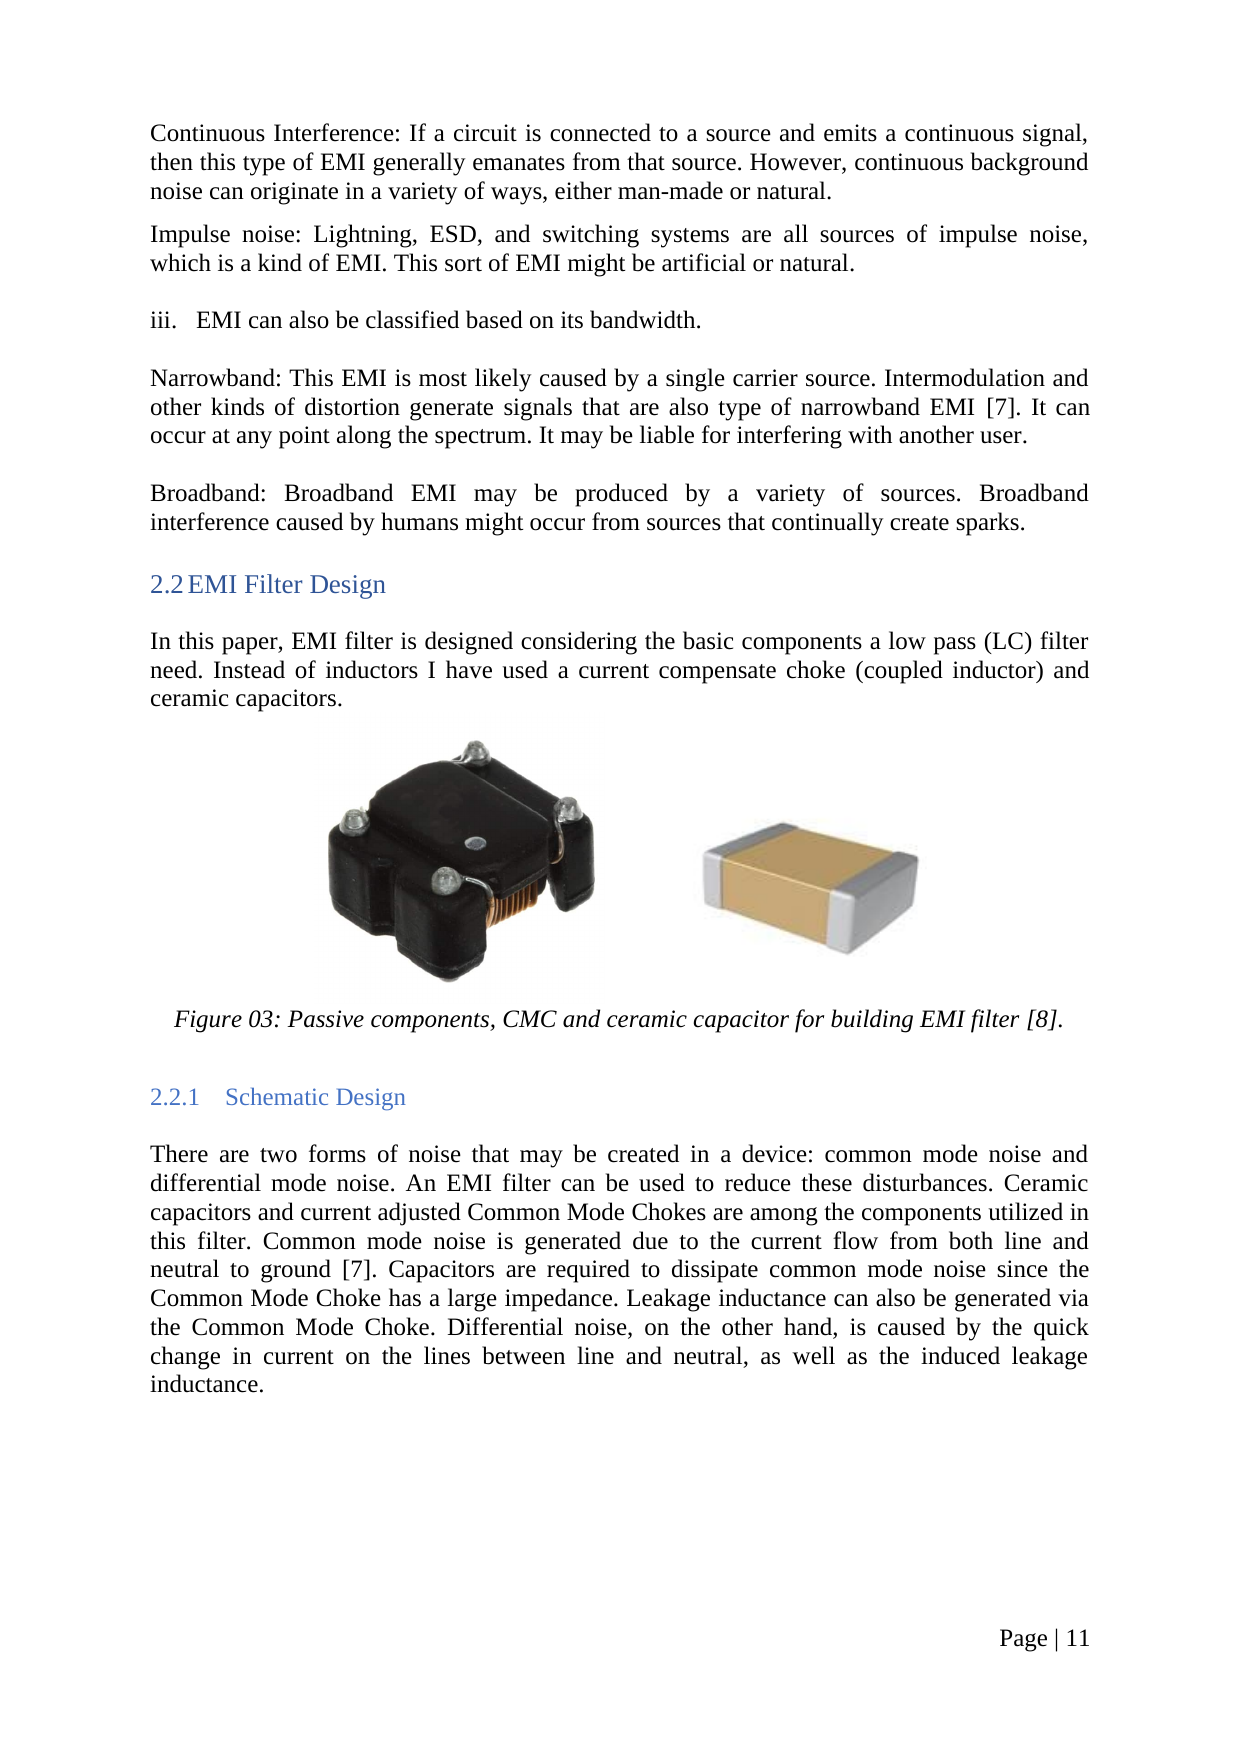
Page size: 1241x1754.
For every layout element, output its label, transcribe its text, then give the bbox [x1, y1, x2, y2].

list iii. EMI can also be classified based on its bandwidth. [150, 277, 1090, 334]
text In this paper, EMI filter is designed considering the basic components a low pass (LC) filter need. Instead of inductors I have used a current compensate choke (coupled inductor) and ceramic capacitors. [150, 626, 1090, 712]
list Continuous Interference: If a circuit is connected to a source and emits a continuous signal, then this type of EMI generally emanates from that source. However, continuous background noise can originate in a variety of ways, either man-made or natural. [150, 118, 1090, 205]
picture [313, 712, 605, 1004]
subtitle Schematic Design [150, 1082, 1090, 1111]
text Figure 03: Passive components, CMC and ceramic capacitor for building EMI filter . [150, 1004, 1090, 1032]
picture [692, 769, 927, 1004]
subtitle EMI Filter Design [150, 568, 1090, 599]
list Broadband: Broadband EMI may be produced by a variety of sources. Broadband interference caused by humans might occur from sources that continually create sparks. [150, 449, 1090, 535]
list Impulse noise: Lightning, ESD, and switching systems are all sources of impulse noise, which is a kind of EMI. This sort of EMI might be artificial or natural. [150, 219, 1090, 277]
text There are two forms of noise that may be created in a device: common mode noise and differential mode noise. An EMI filter can be used to reduce these disturbances. Ceramic capacitors and current adjusted Common Mode Chokes are among the components utilized in this filter. Common mode noise is generated due to the current flow from both line and neutral to ground. Capacitors are required to dissipate common mode noise since the Common Mode Choke has a large impedance. Leakage inductance can also be generated via the Common Mode Choke. Differential noise, on the other hand, is caused by the quick change in current on the lines between line and neutral, as well as the induced leakage inductance. [150, 1139, 1090, 1283]
list Narrowband: This EMI is most likely caused by a single carrier source. Intermodulation and other kinds of distortion generate signals that are also type of narrowband EMI . It can occur at any point along the spectrum. It may be liable for interfering with another user. [150, 334, 1090, 449]
